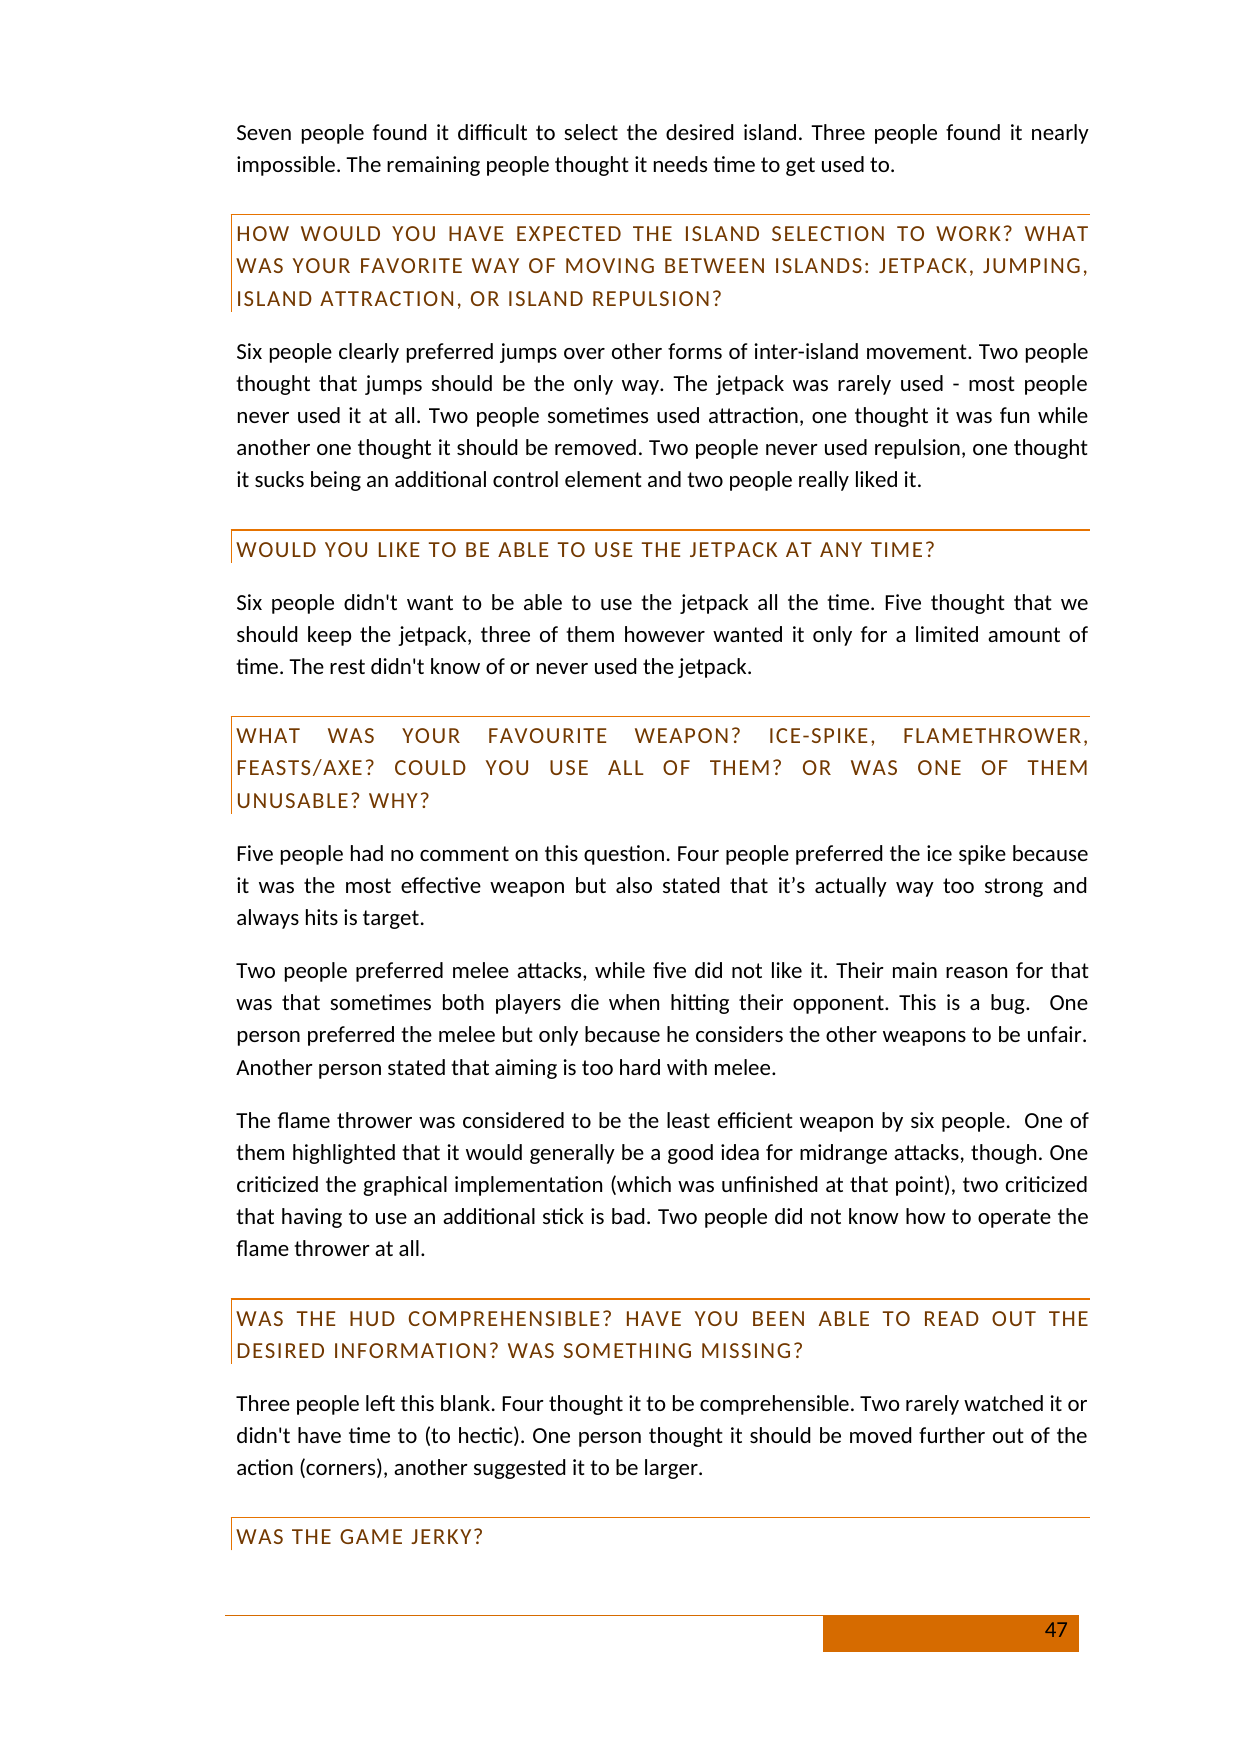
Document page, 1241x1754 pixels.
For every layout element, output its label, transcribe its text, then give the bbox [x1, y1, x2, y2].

text Three people left this blank. Four thought it to be comprehensible. Two rarely watched it or didn't have time to (to hectic). One person thought it should be moved further out of the action (corners), another suggested it to be larger. [236, 1389, 1090, 1481]
text Six people clearly preferred jumps over other forms of inter-island movement. Two people thought that jumps should be the only way. The jetpack was rarely used - most people never used it at all. Two people sometimes used attraction, one thought it was fun while another one thought it should be removed. Two people never used repulsion, one thought it sucks being an additional control element and two people really liked it. [236, 337, 1090, 494]
text Seven people found it difficult to select the desired island. Three people found it nearly impossible. The remaining people thought it needs time to get used to. [236, 118, 1090, 178]
subtitle What was your Favourite Weapon? Ice-Spike, Flamethrower, Feasts/Axe? COULD YOU USE ALL OF THEM? OR WAS ONE OF THEM UNUSABLE? WHY? [232, 717, 1090, 814]
text The flame thrower was considered to be the least efficient weapon by six people. One of them highlighted that it would generally be a good idea for midrange attacks, though. One criticized the graphical implementation (which was unfinished at that point), two criticized that having to use an additional stick is bad. Two people did not know how to operate the flame thrower at all. [236, 1106, 1090, 1262]
subtitle Would you Like to be able to use the Jetpack at any time? [232, 531, 1090, 563]
subtitle How would you have expected the island selection to work? What was your favorite way of moving between islands: jetpack, jumping, island attraction, or island repulsion? [232, 215, 1090, 312]
text Two people preferred melee attacks, while five did not like it. Their main reason for that was that sometimes both players die when hitting their opponent. This is a bug. One person preferred the melee but only because he considers the other weapons to be unfair. Another person stated that aiming is too hard with melee. [236, 956, 1090, 1081]
subtitle Was the HUD comprehensible? Have you been able to read out the desired information? Was something missing? [232, 1300, 1090, 1364]
text Five people had no comment on this question. Four people preferred the ice spike because it was the most effective weapon but also stated that it’s actually way too strong and always hits is target. [236, 839, 1090, 931]
subtitle Was the game Jerky? [232, 1518, 1090, 1550]
text Six people didn't want to be able to use the jetpack all the time. Five thought that we should keep the jetpack, three of them however wanted it only for a limited amount of time. The rest didn't know of or never used the jetpack. [236, 588, 1090, 680]
